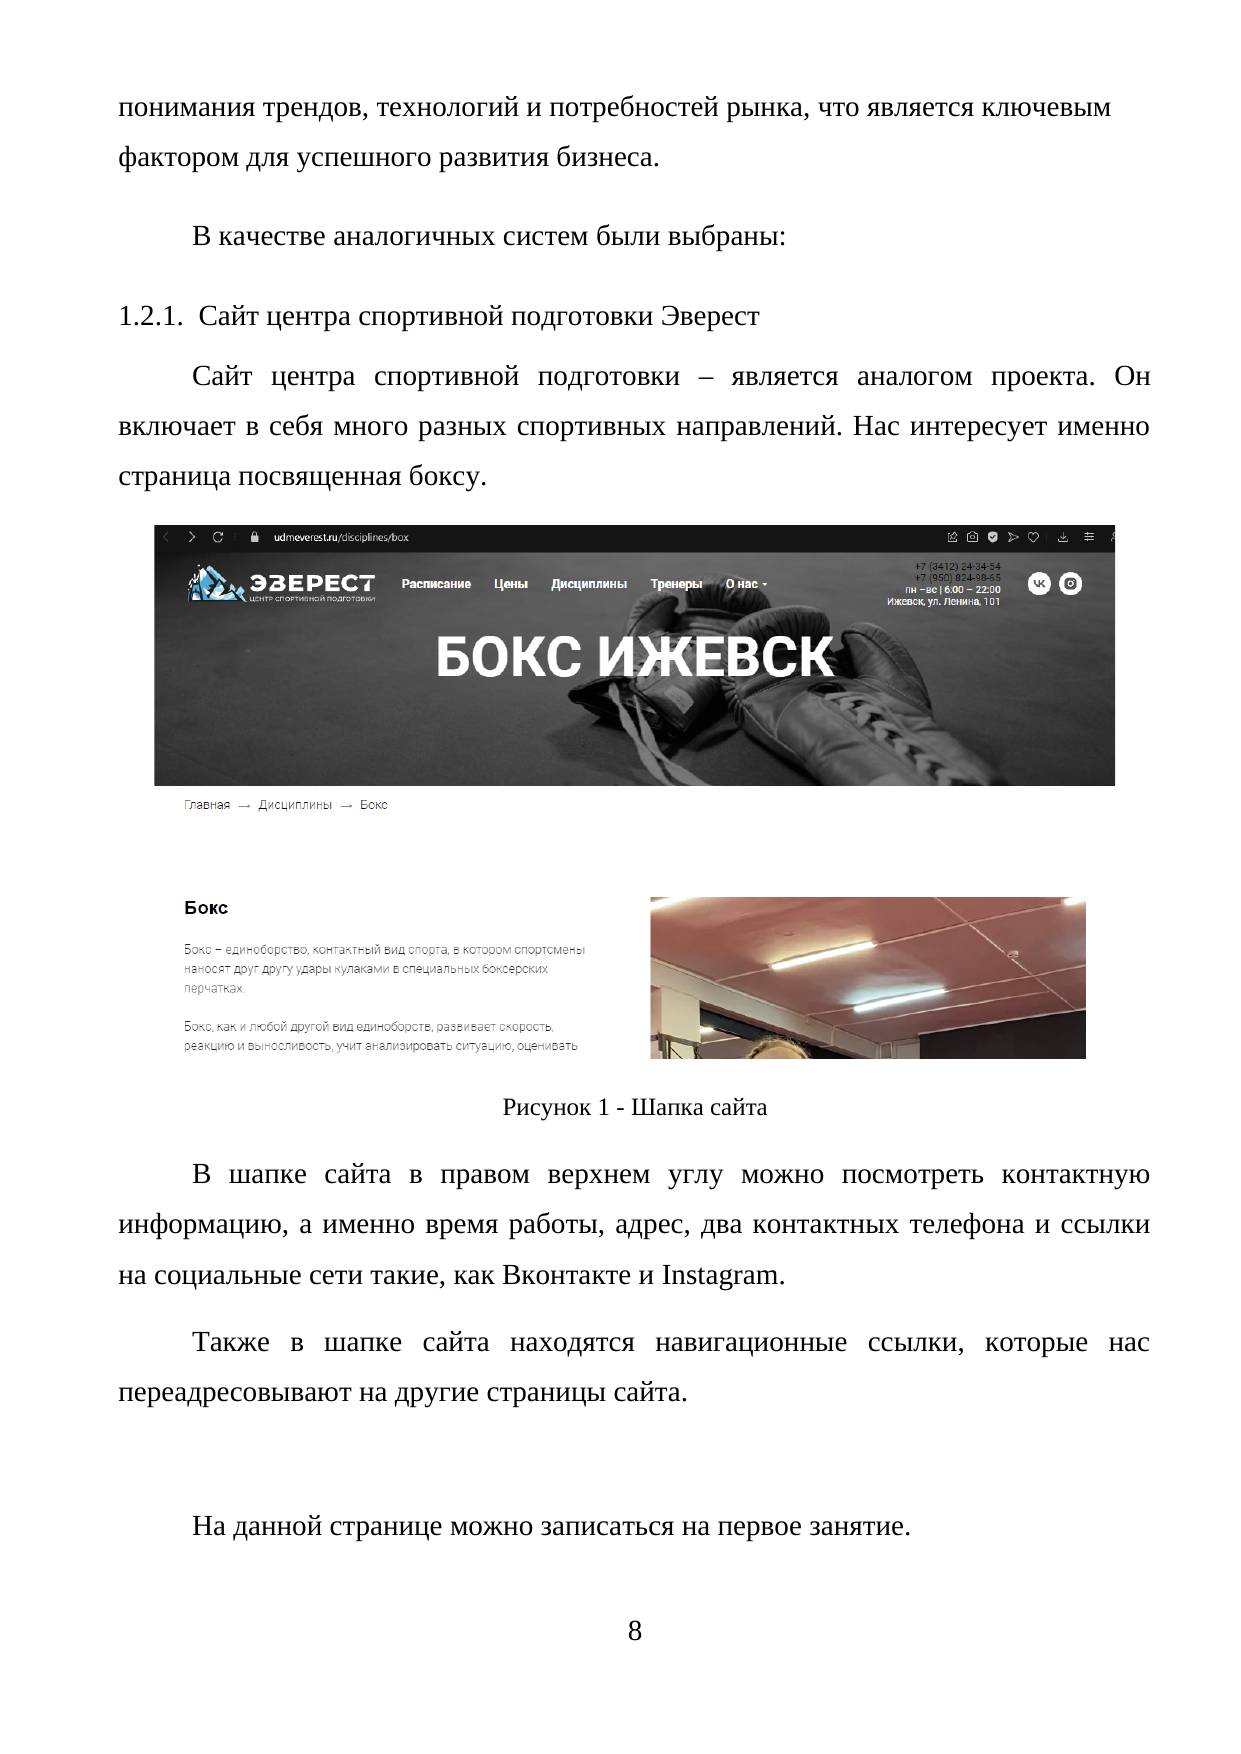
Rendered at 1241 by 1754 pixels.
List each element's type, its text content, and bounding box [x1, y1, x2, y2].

text Рисунок 1 - Шапка сайта [118, 1092, 1152, 1121]
text Также в шапке сайта находятся навигационные ссылки, которые нас переадресовывают на другие страницы сайта. [118, 1324, 1152, 1408]
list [118, 89, 1152, 172]
picture [154, 525, 1116, 1059]
text В шапке сайта в правом верхнем углу можно посмотреть контактную информацию, а именно время работы, адрес, два контактных телефона и ссылки на социальные сети такие, как Вконтакте и Instagram. [118, 1156, 1152, 1291]
text На данной странице можно записаться на первое занятие. [118, 1508, 1152, 1542]
text 1.2.1. Сайт центра спортивной подготовки Эверест [118, 298, 1152, 331]
text Сайт центра спортивной подготовки – является аналогом проекта. Он включает в себя много разных спортивных направлений. Нас интересует именно страница посвященная боксу. [118, 358, 1152, 492]
text В качестве аналогичных систем были выбраны: [118, 218, 1152, 252]
